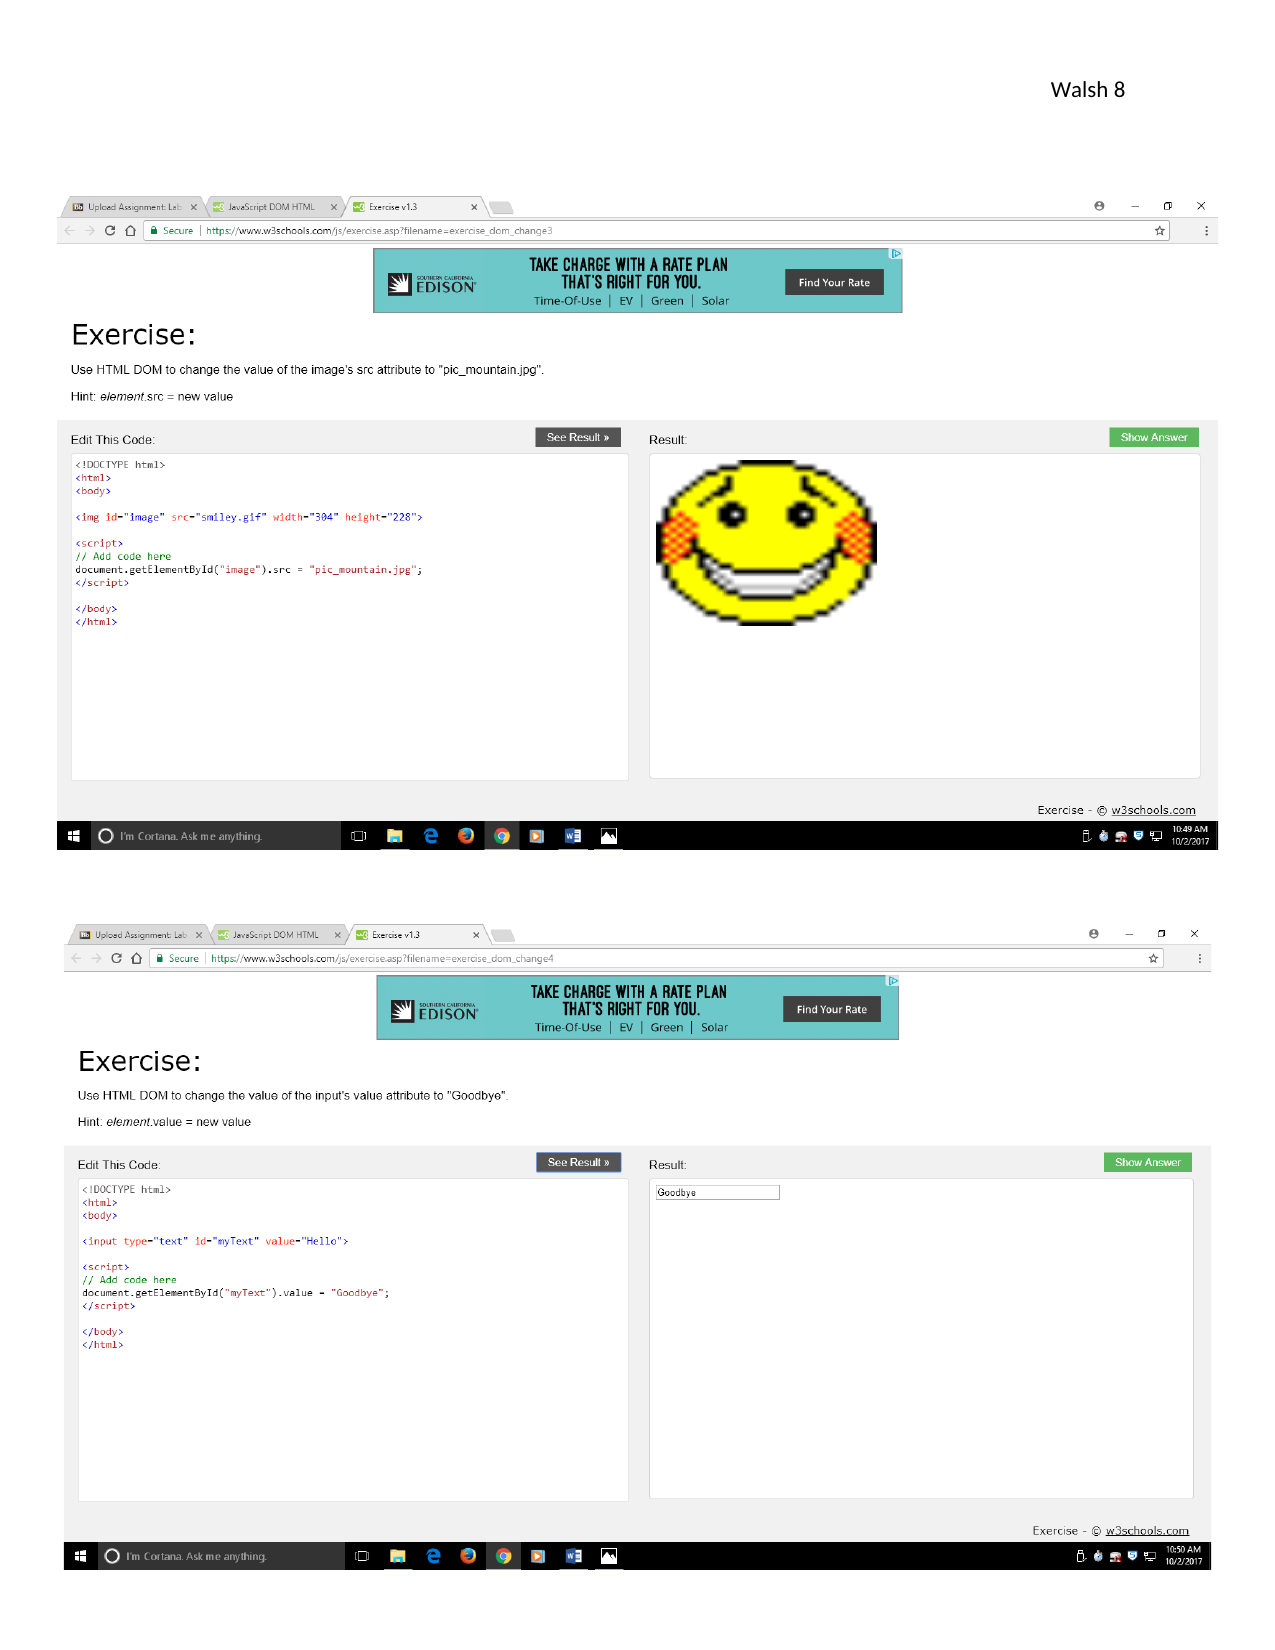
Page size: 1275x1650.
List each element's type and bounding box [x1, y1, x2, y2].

picture [57, 196, 1219, 850]
picture [63, 924, 1212, 1570]
